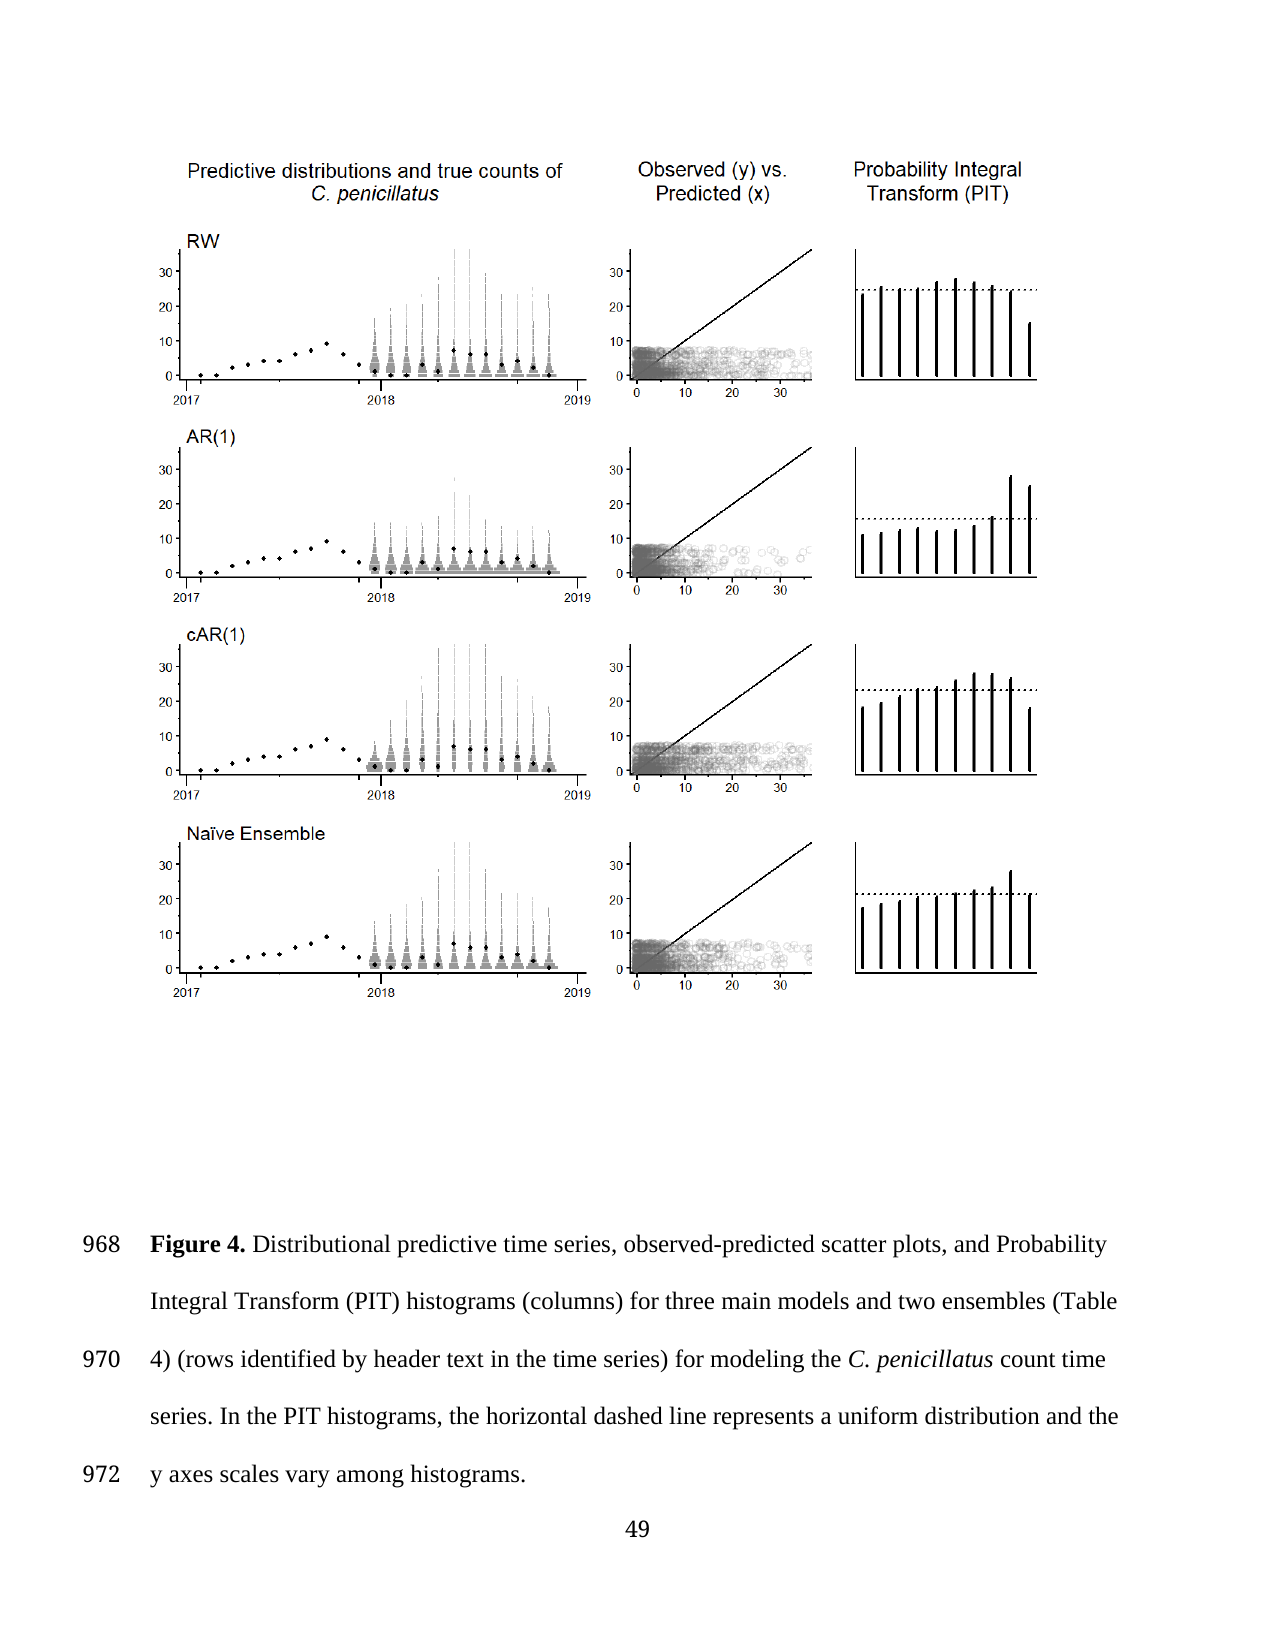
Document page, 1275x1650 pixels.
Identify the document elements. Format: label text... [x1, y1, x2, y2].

picture [150, 150, 1050, 1200]
